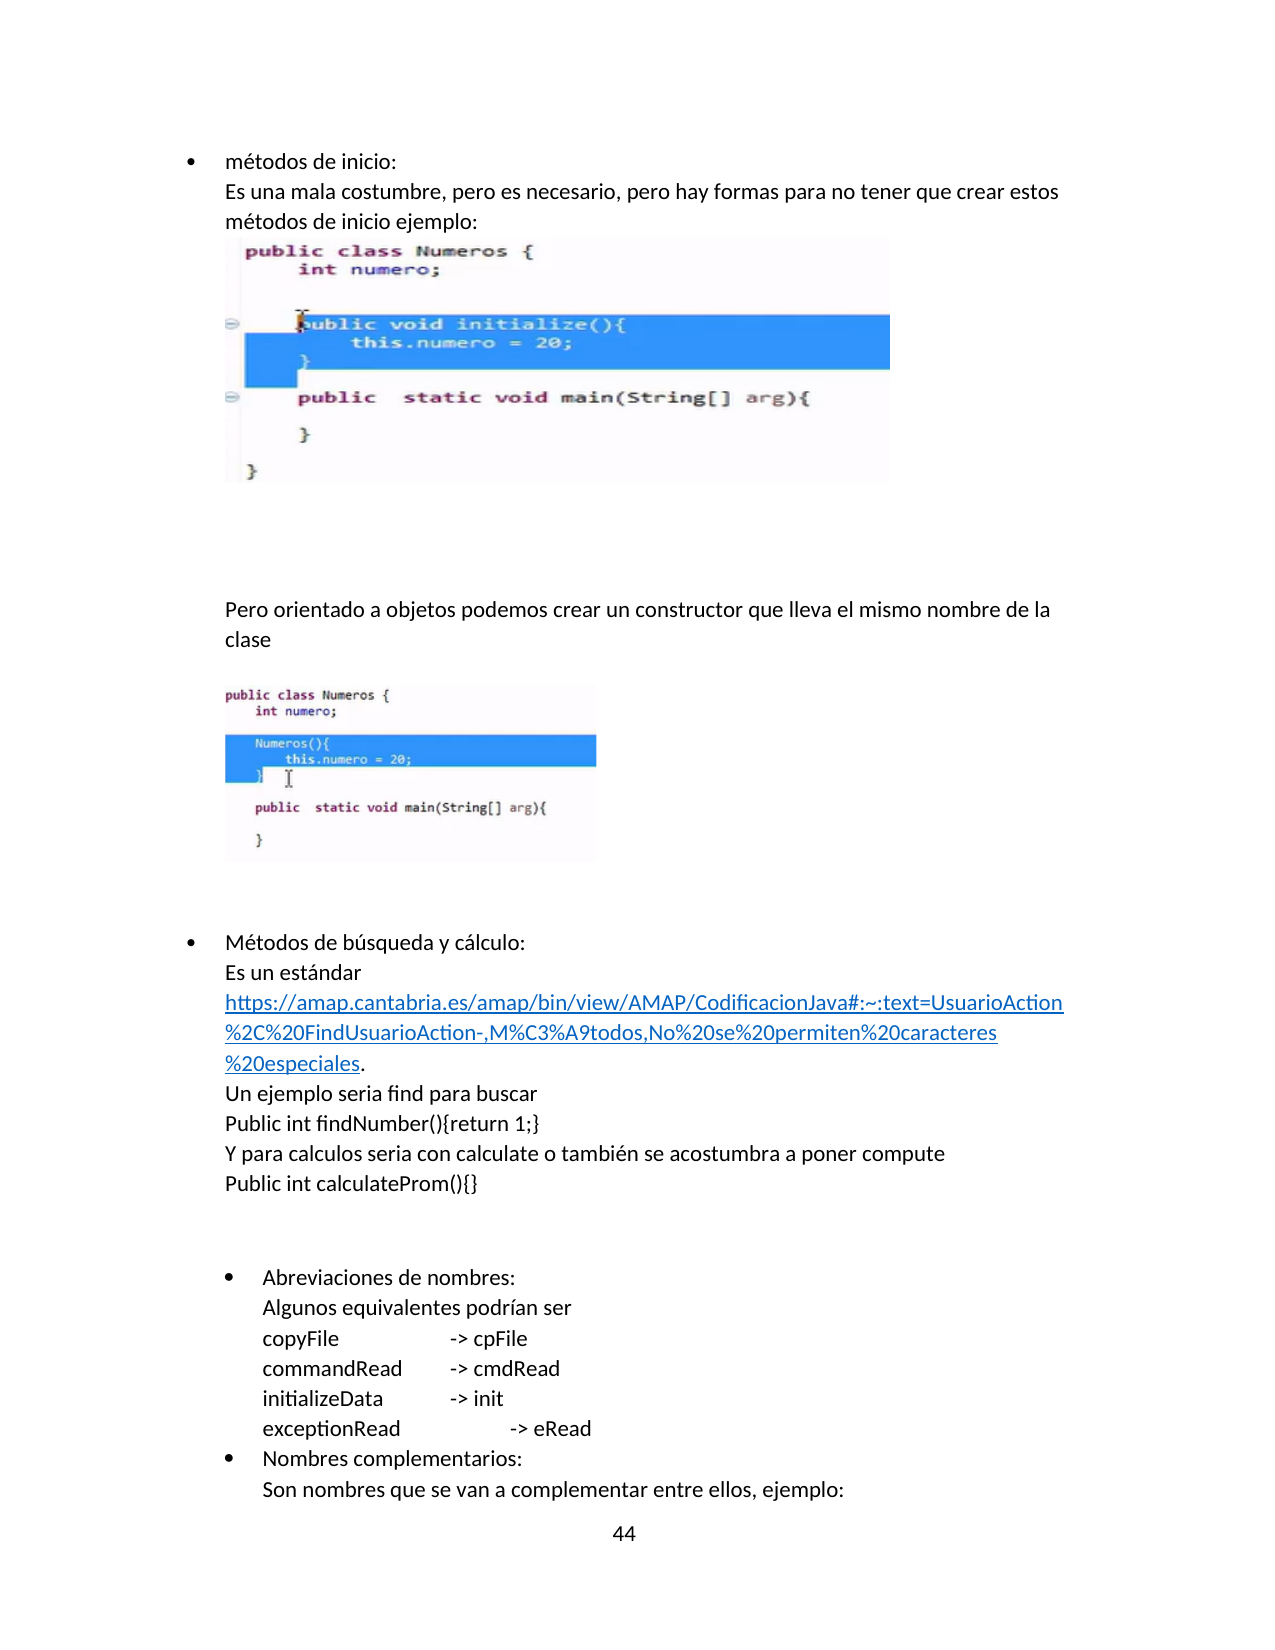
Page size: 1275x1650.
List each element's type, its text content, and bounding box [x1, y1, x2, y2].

list Es una mala costumbre, pero es necesario, pero hay formas para no tener que crear estos métodos de inicio ejemplo: [225, 177, 1098, 235]
list copyFile -> cpFile [262, 1324, 1098, 1352]
list Es un estándar [225, 958, 1098, 986]
list Public int findNumber(){return 1;} [225, 1109, 1098, 1137]
picture [225, 685, 597, 862]
list Nombres complementarios: [225, 1444, 1098, 1472]
list Métodos de búsqueda y cálculo: [187, 928, 1098, 956]
list Y para calculos seria con calculate o también se acostumbra a poner compute [225, 1139, 1098, 1167]
list initializeData -> init [262, 1384, 1098, 1412]
list Public int calculateProm(){} [225, 1169, 1098, 1197]
list Un ejemplo seria find para buscar [225, 1079, 1098, 1107]
list Algunos equivalentes podrían ser [262, 1293, 1098, 1321]
list commandRead -> cmdRead [262, 1354, 1098, 1382]
list Abreviaciones de nombres: [225, 1263, 1098, 1291]
list Pero orientado a objetos podemos crear un constructor que lleva el mismo nombre de la clase [225, 595, 1098, 653]
list exceptionRead -> eRead [262, 1414, 1098, 1442]
list https://amap.cantabria.es/amap/bin/view/AMAP/CodificacionJava#:~:text=UsuarioAction%2C%20FindUsuarioAction-,M%C3%A9todos,No%20se%20permiten%20caracteres%20especiales. [225, 988, 1098, 1077]
picture [225, 237, 890, 483]
list Son nombres que se van a complementar entre ellos, ejemplo: [262, 1475, 1098, 1503]
list métodos de inicio: [187, 147, 1098, 175]
